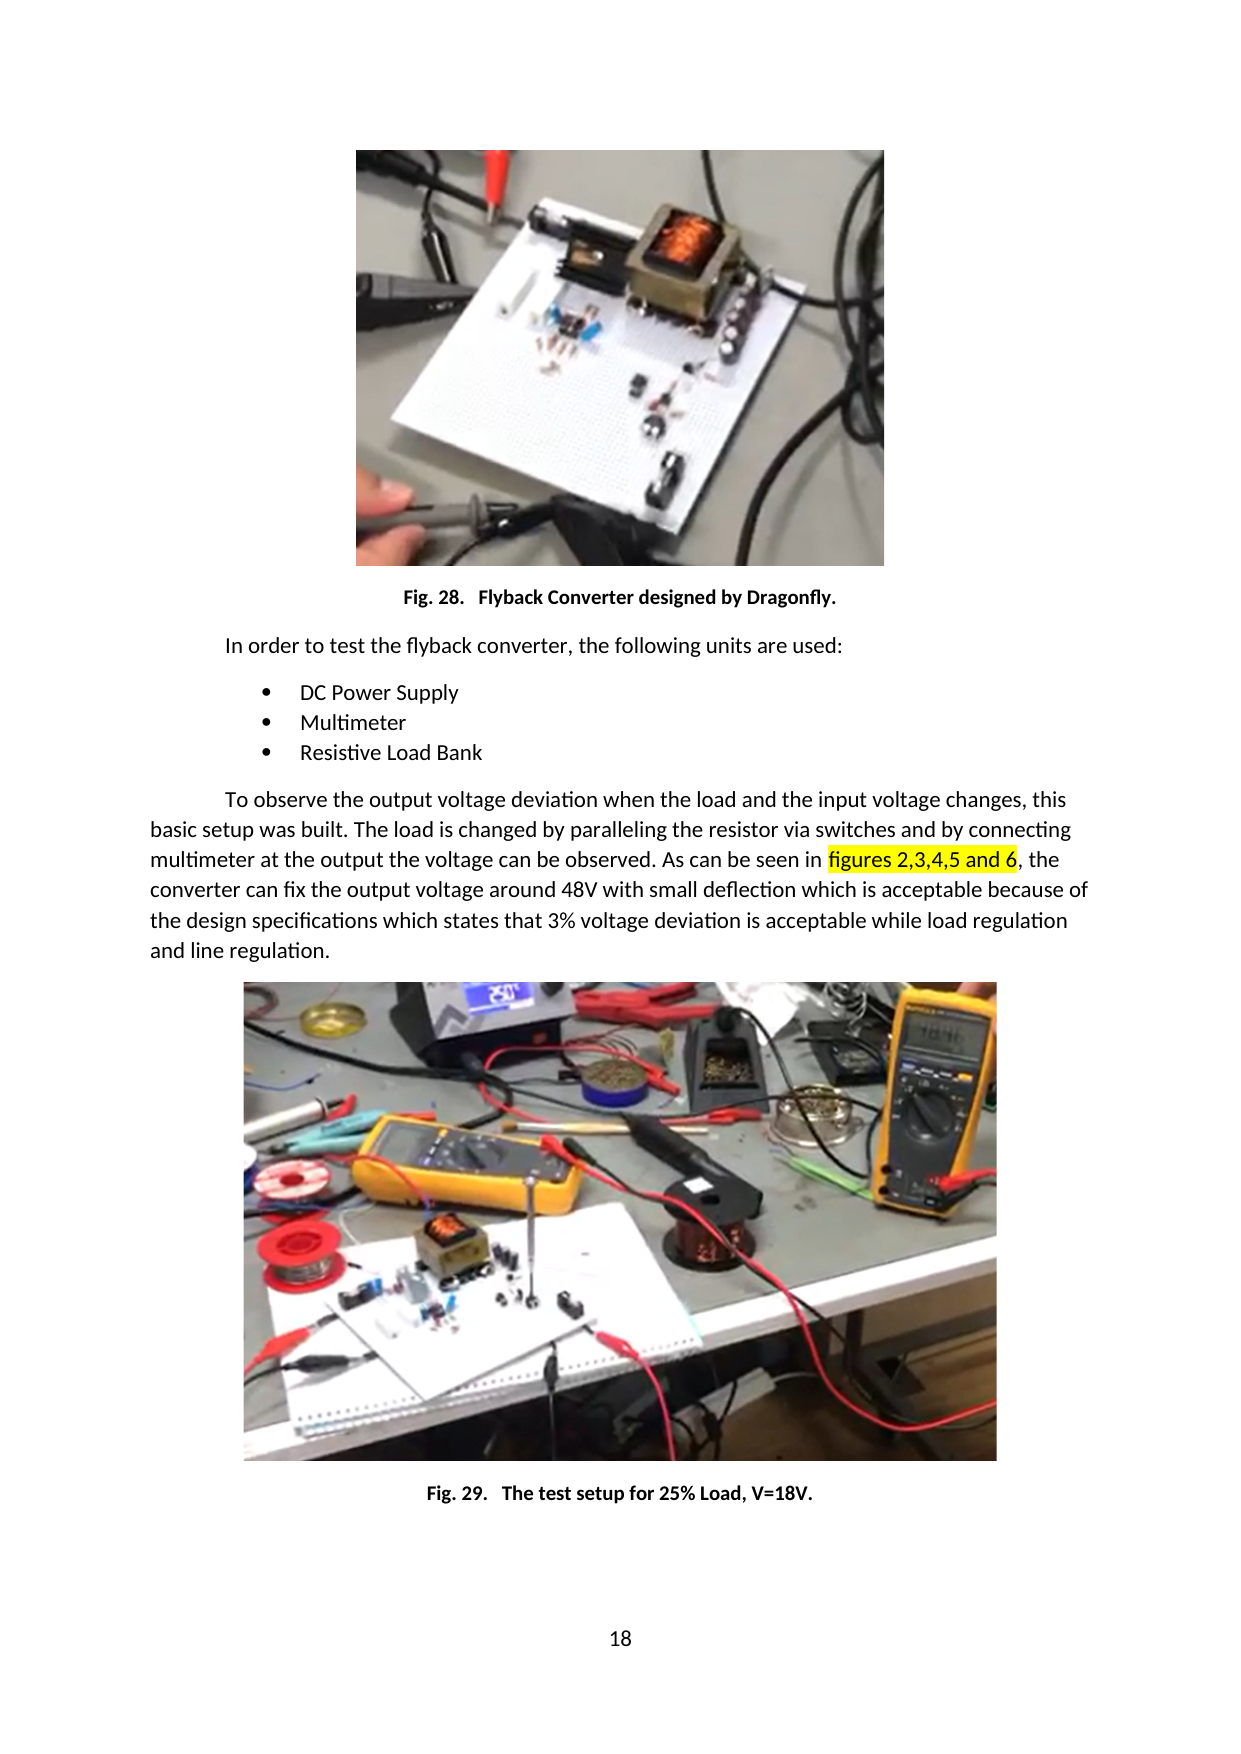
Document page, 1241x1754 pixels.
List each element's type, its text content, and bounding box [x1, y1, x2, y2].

text Flyback Converter designed by Dragonfly. [150, 584, 1090, 610]
list DC Power Supply [262, 678, 1090, 706]
list Multimeter [262, 708, 1090, 736]
text The test setup for 25% Load, V=18V. [150, 1480, 1090, 1505]
text In order to test the flyback converter, the following units are used: [150, 631, 1090, 659]
list Resistive Load Bank [262, 738, 1090, 766]
picture [356, 150, 885, 566]
picture [243, 982, 997, 1461]
text To observe the output voltage deviation when the load and the input voltage changes, this basic setup was built. The load is changed by paralleling the resistor via switches and by connecting multimeter at the output the voltage can be observed. As can be seen in figures 2,3,4,5 and 6, the converter can fix the output voltage around 48V with small deflection which is acceptable because of the design specifications which states that 3% voltage deviation is acceptable while load regulation and line regulation. [150, 785, 1090, 964]
